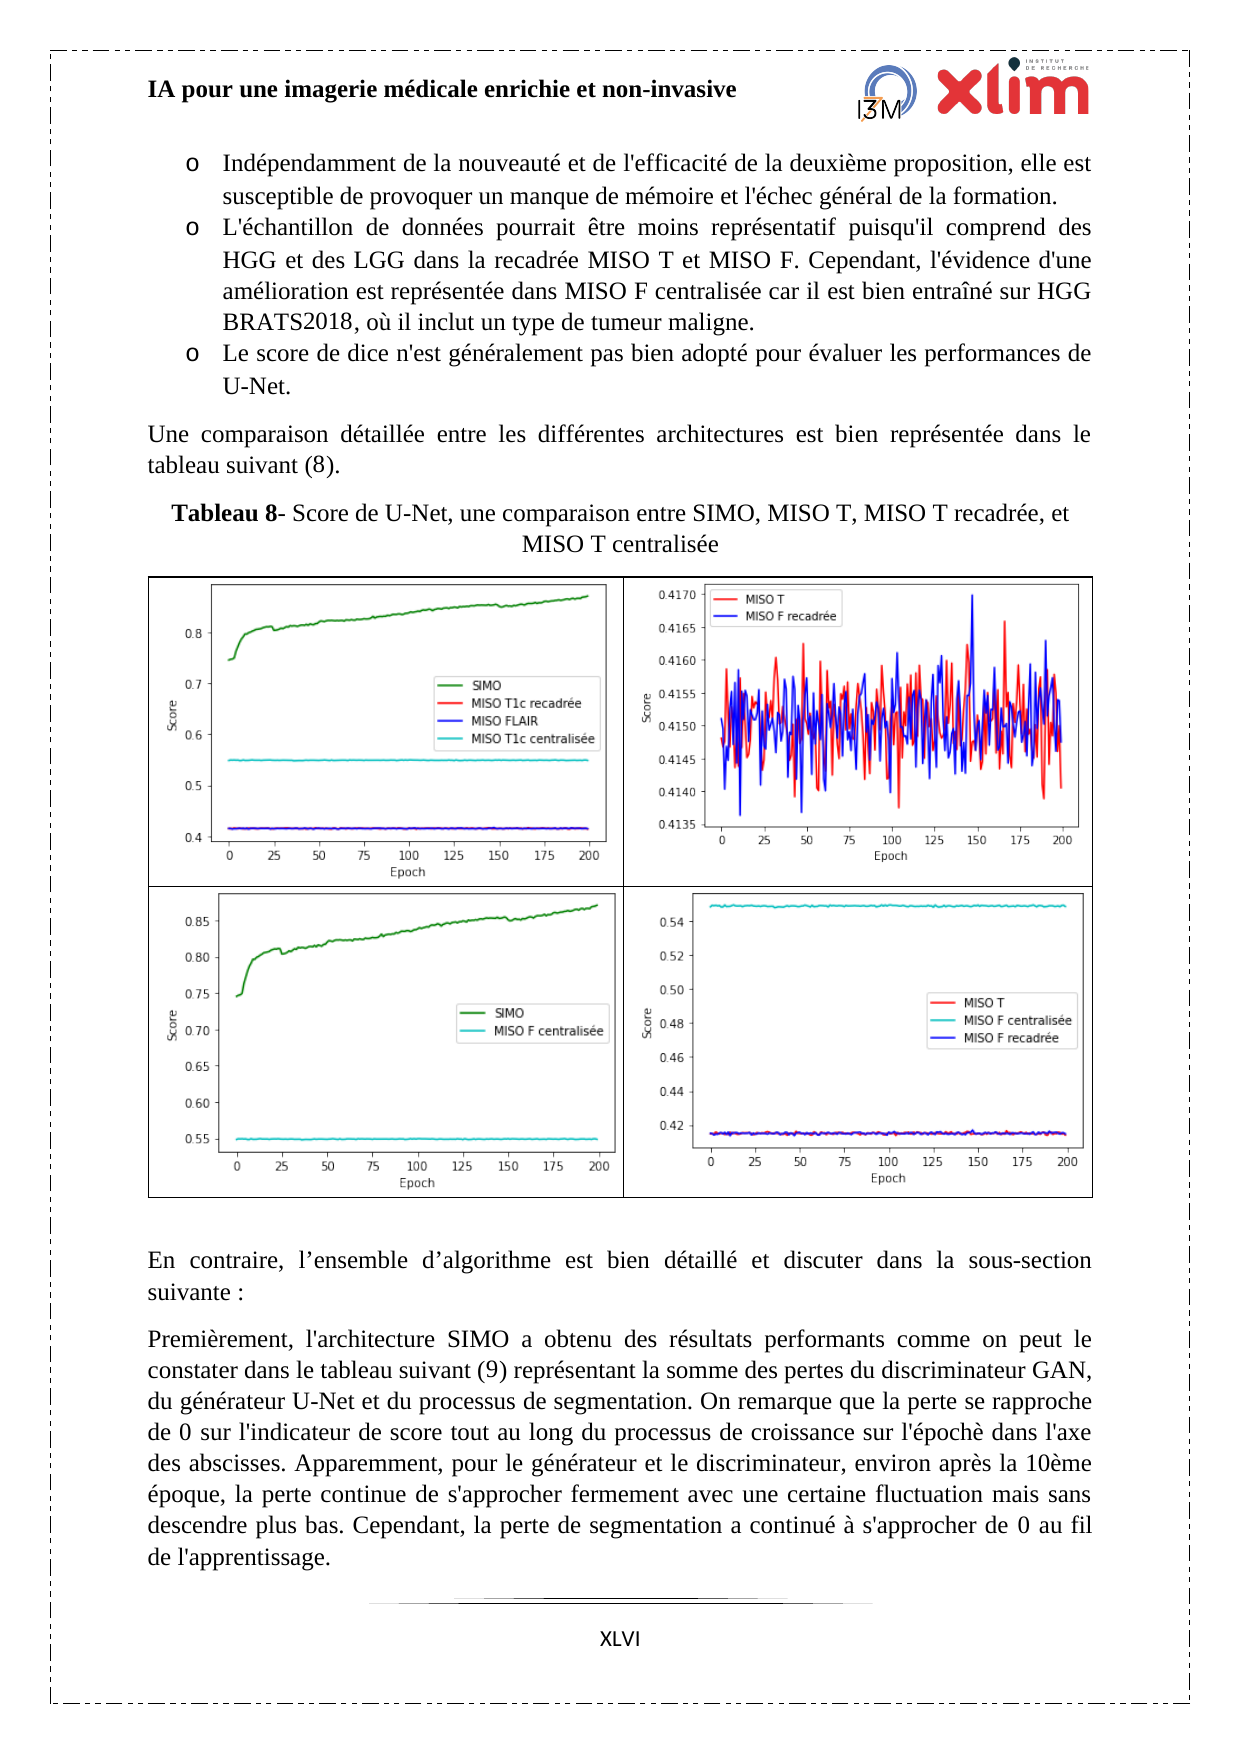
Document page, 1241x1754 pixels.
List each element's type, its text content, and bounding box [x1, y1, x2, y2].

picture [159, 887, 623, 1197]
picture [858, 65, 917, 122]
list Le score de dice n'est généralement pas bien adopté pour évaluer les performances de U-Net. [185, 338, 1093, 400]
list L'échantillon de données pourrait être moins représentatif puisqu'il comprend des HGG et des LGG dans la recadrée MISO T et MISO F. Cependant, l'évidence d'une amélioration est représentée dans MISO F centralisée car il est bien entraîné sur HGG BRATS, où il inclut un type de tumeur maligne. [185, 212, 1093, 336]
text Tableau 8- Score de U-Net, une comparaison entre SIMO, MISO T, MISO T recadrée, et MISO T centralisée [147, 498, 1093, 557]
picture [159, 577, 614, 886]
picture [634, 887, 1091, 1192]
list Indépendamment de la nouveauté et de l'efficacité de la deuxième proposition, elle est susceptible de provoquer un manque de mémoire et l'échec général de la formation. [185, 148, 1093, 209]
text En contraire, l’ensemble d’algorithme est bien détaillé et discuter dans la sous-section suivante : [147, 1246, 1093, 1305]
text Une comparaison détaillée entre les différentes architectures est bien représentée dans le tableau suivant (). [147, 419, 1093, 479]
picture [937, 57, 1089, 114]
picture [634, 577, 1086, 869]
table_cell [624, 887, 1092, 1197]
table_header [614, 578, 623, 886]
table_header [624, 578, 1092, 886]
table_header [149, 578, 159, 886]
text Premièrement, l'architecture SIMO a obtenu des résultats performants comme on peut le constater dans le tableau suivant () représentant la somme des pertes du discriminateur GAN, du générateur U-Net et du processus de segmentation. On remarque que la perte se rapproche de sur l'indicateur de score tout au long du processus de croissance sur l'épochè dans l'axe des abscisses. Apparemment, pour le générateur et le discriminateur, environ après la 10ème époque, la perte continue de s'approcher fermement avec une certaine fluctuation mais sans descendre plus bas. Cependant, la perte de segmentation a continué à s'approcher de au fil de l'apprentissage. [147, 1324, 1093, 1570]
table_cell [149, 887, 159, 1197]
